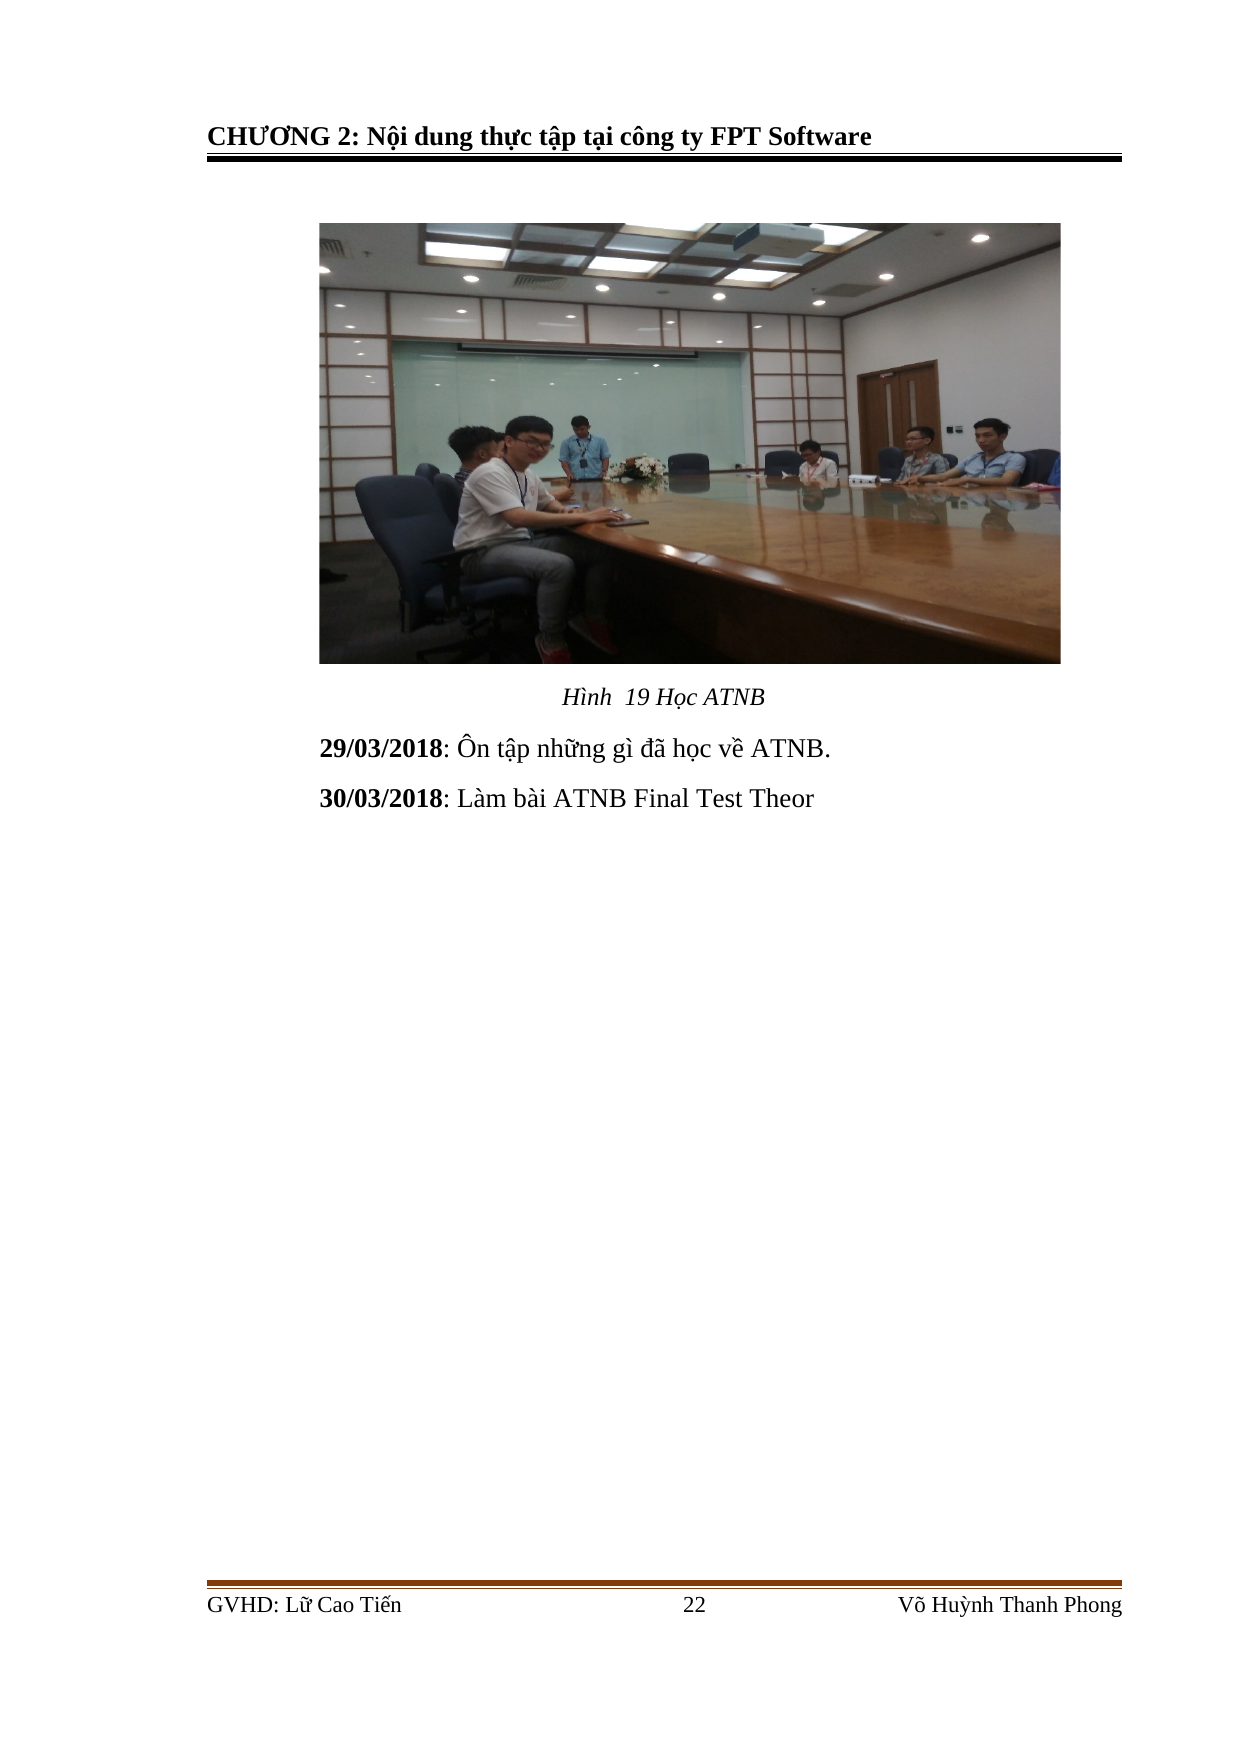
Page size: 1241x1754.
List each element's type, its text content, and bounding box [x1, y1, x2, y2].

text 30/03/2018: Làm bài ATNB Final Test Theor [319, 782, 1122, 813]
text 29/03/2018: Ôn tập những gì đã học về ATNB. [319, 732, 1122, 763]
picture [319, 223, 1061, 664]
